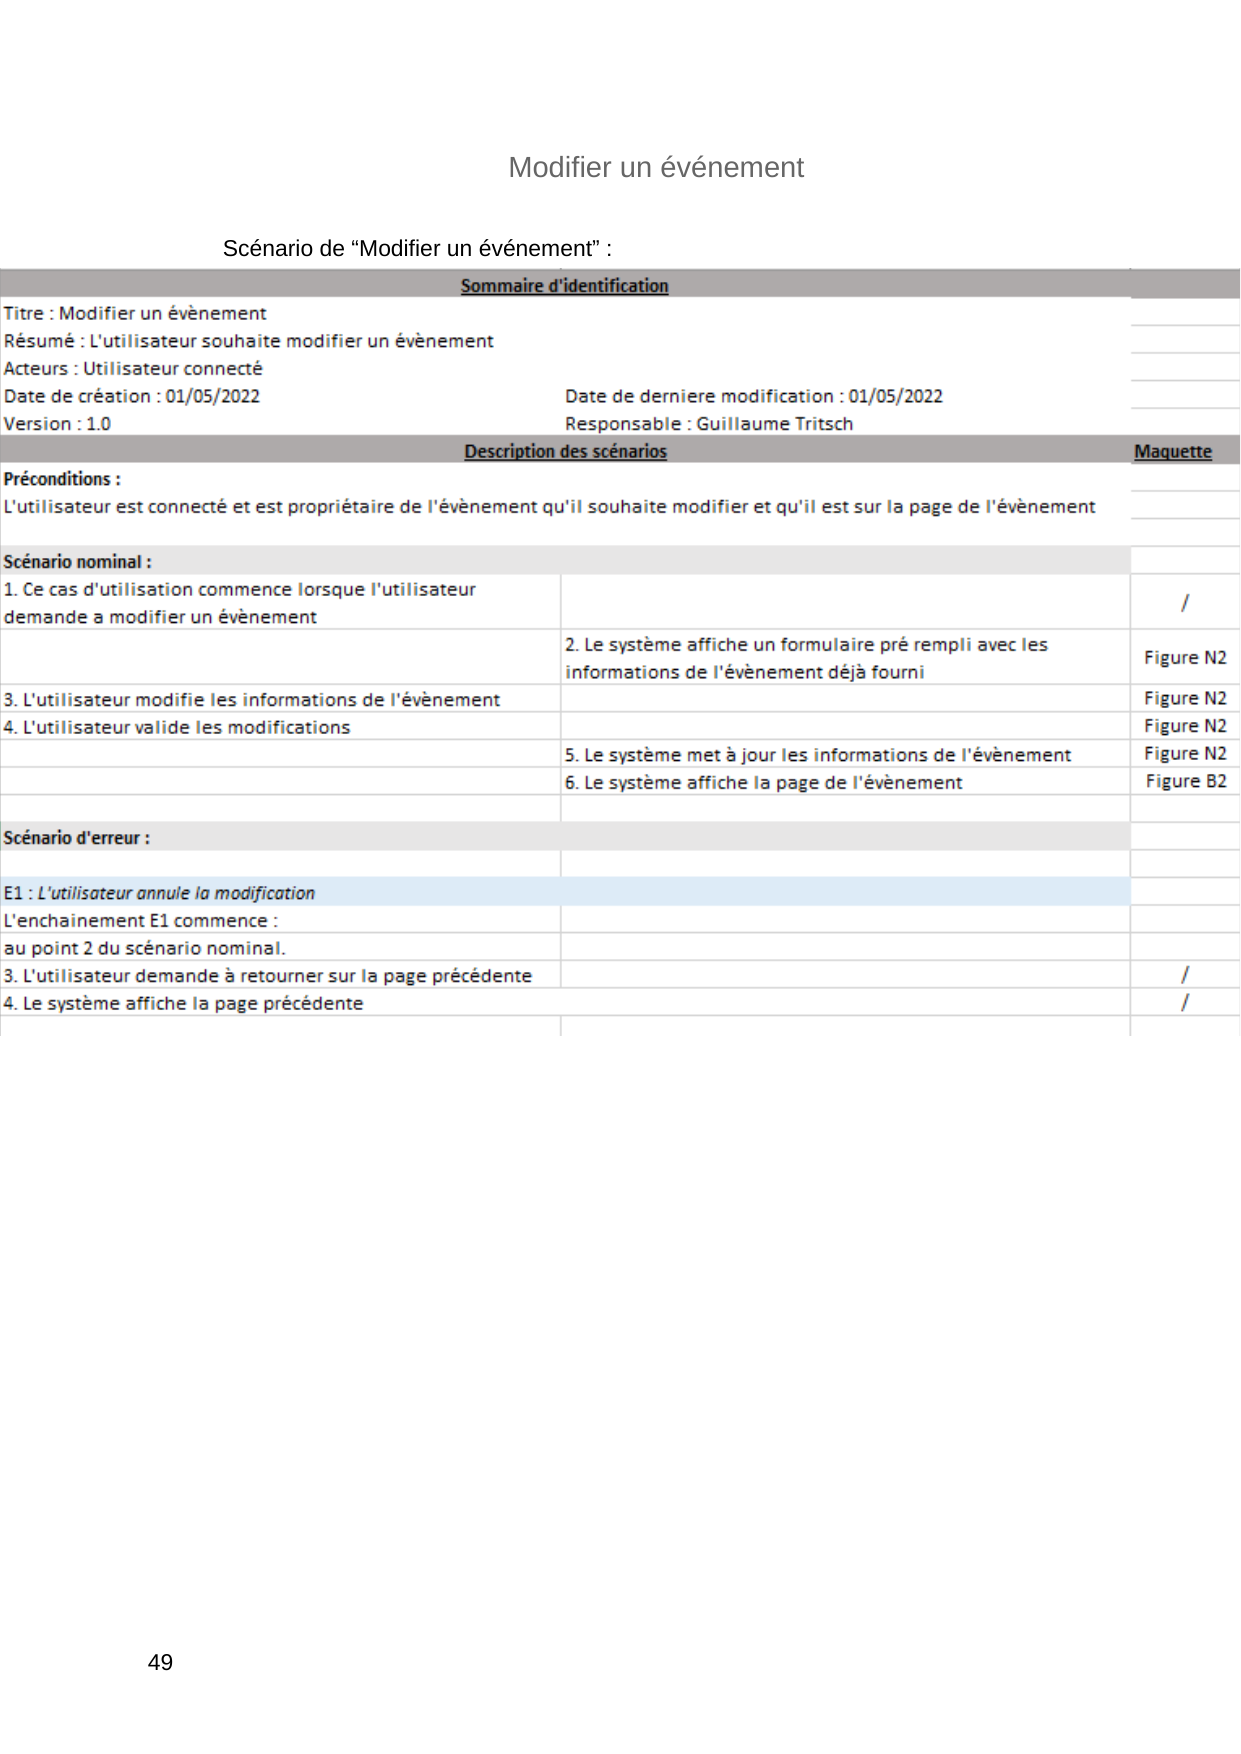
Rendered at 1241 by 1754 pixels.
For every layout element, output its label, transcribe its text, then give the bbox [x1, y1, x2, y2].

picture [0, 268, 1241, 1036]
text Scénario de “Modifier un événement” : [223, 235, 1090, 262]
subtitle Modifier un événement [223, 150, 1090, 183]
